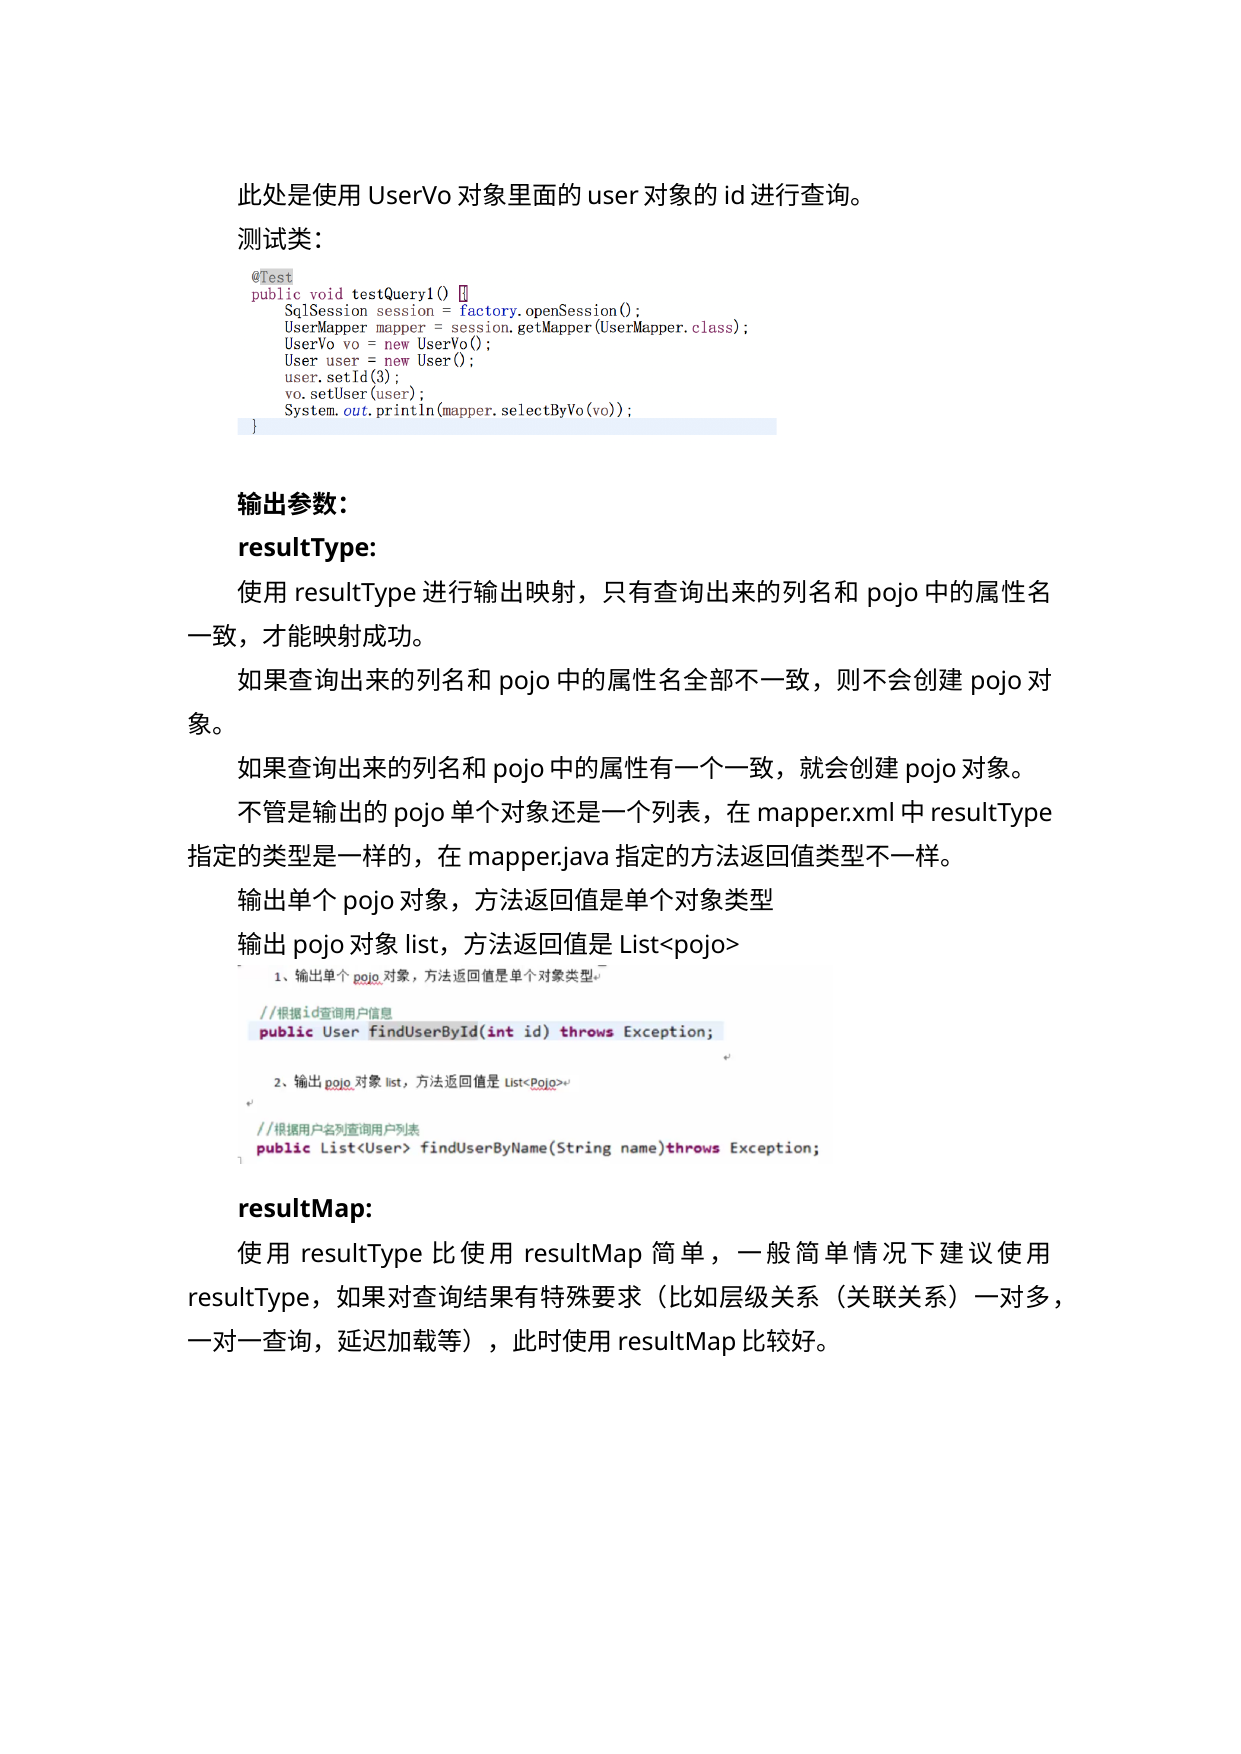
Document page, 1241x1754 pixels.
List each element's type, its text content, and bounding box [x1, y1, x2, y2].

list 不管是输出的pojo单个对象还是一个列表，在mapper.xml中resultType指定的类型是一样的，在mapper.java指定的方法返回值类型不一样。 [187, 789, 1053, 877]
picture [237, 260, 777, 444]
list 如果查询出来的列名和pojo中的属性有一个一致，就会创建pojo对象。 [187, 745, 1053, 789]
list resultMap: [187, 1185, 1053, 1229]
picture [237, 965, 833, 1164]
list 此处是使用UserVo对象里面的user对象的id进行查询。 [187, 172, 1053, 216]
list 输出pojo对象list，方法返回值是List<pojo> [187, 921, 1053, 965]
list 测试类： [187, 216, 1053, 260]
list 输出参数： [187, 480, 1053, 524]
list 使用resultType比使用resultMap简单，一般简单情况下建议使用resultType，如果对查询结果有特殊要求（比如层级关系（关联关系）一对多，一对一查询，延迟加载等），此时使用resultMap比较好。 [187, 1229, 1053, 1362]
list 使用resultType进行输出映射，只有查询出来的列名和pojo中的属性名一致，才能映射成功。 [187, 568, 1053, 657]
list 如果查询出来的列名和pojo中的属性名全部不一致，则不会创建pojo对象。 [187, 657, 1053, 745]
list 输出单个pojo对象，方法返回值是单个对象类型 [187, 877, 1053, 921]
list resultType: [187, 524, 1053, 568]
